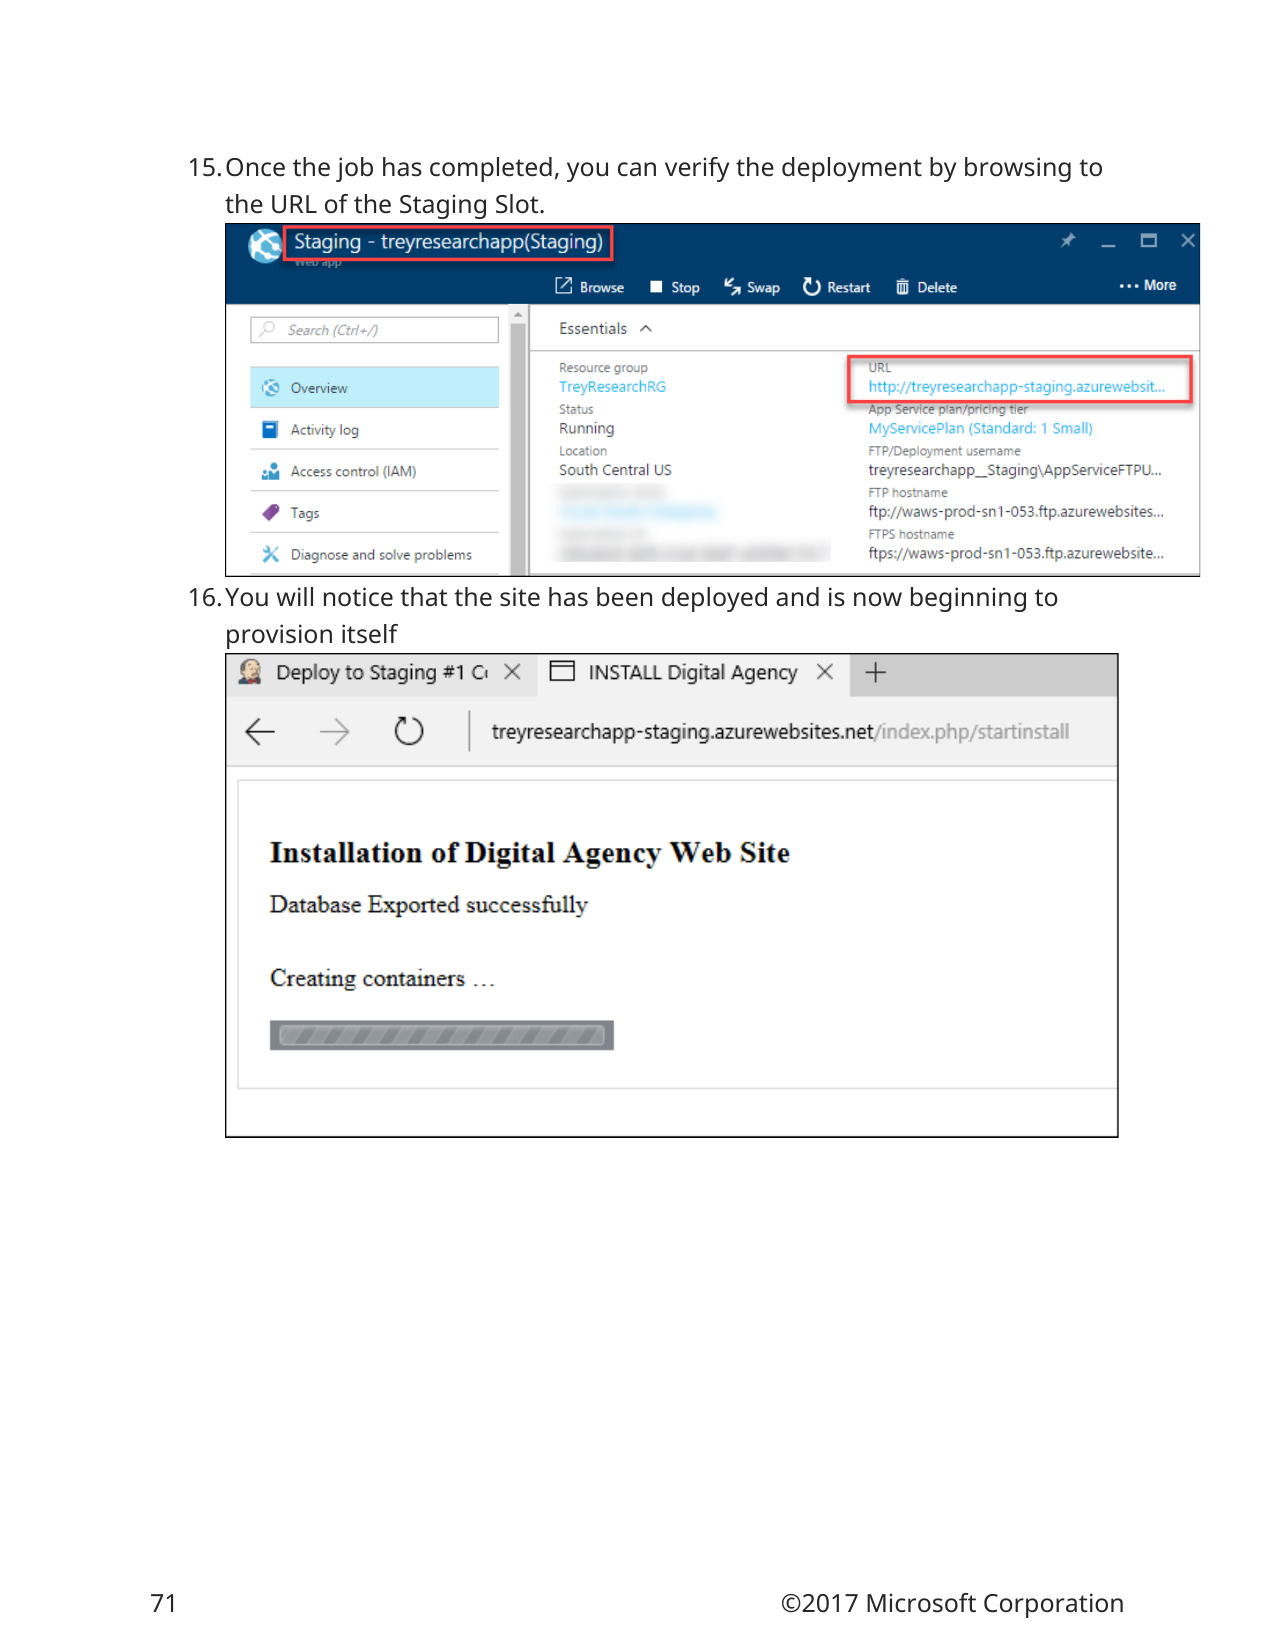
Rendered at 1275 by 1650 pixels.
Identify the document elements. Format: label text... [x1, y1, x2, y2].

picture [225, 223, 1200, 577]
list You will notice that the site has been deployed and is now beginning to provision itself [187, 580, 1125, 651]
picture [225, 653, 1119, 1138]
list Once the job has completed, you can verify the deployment by browsing to the URL of the Staging Slot. [187, 150, 1125, 221]
